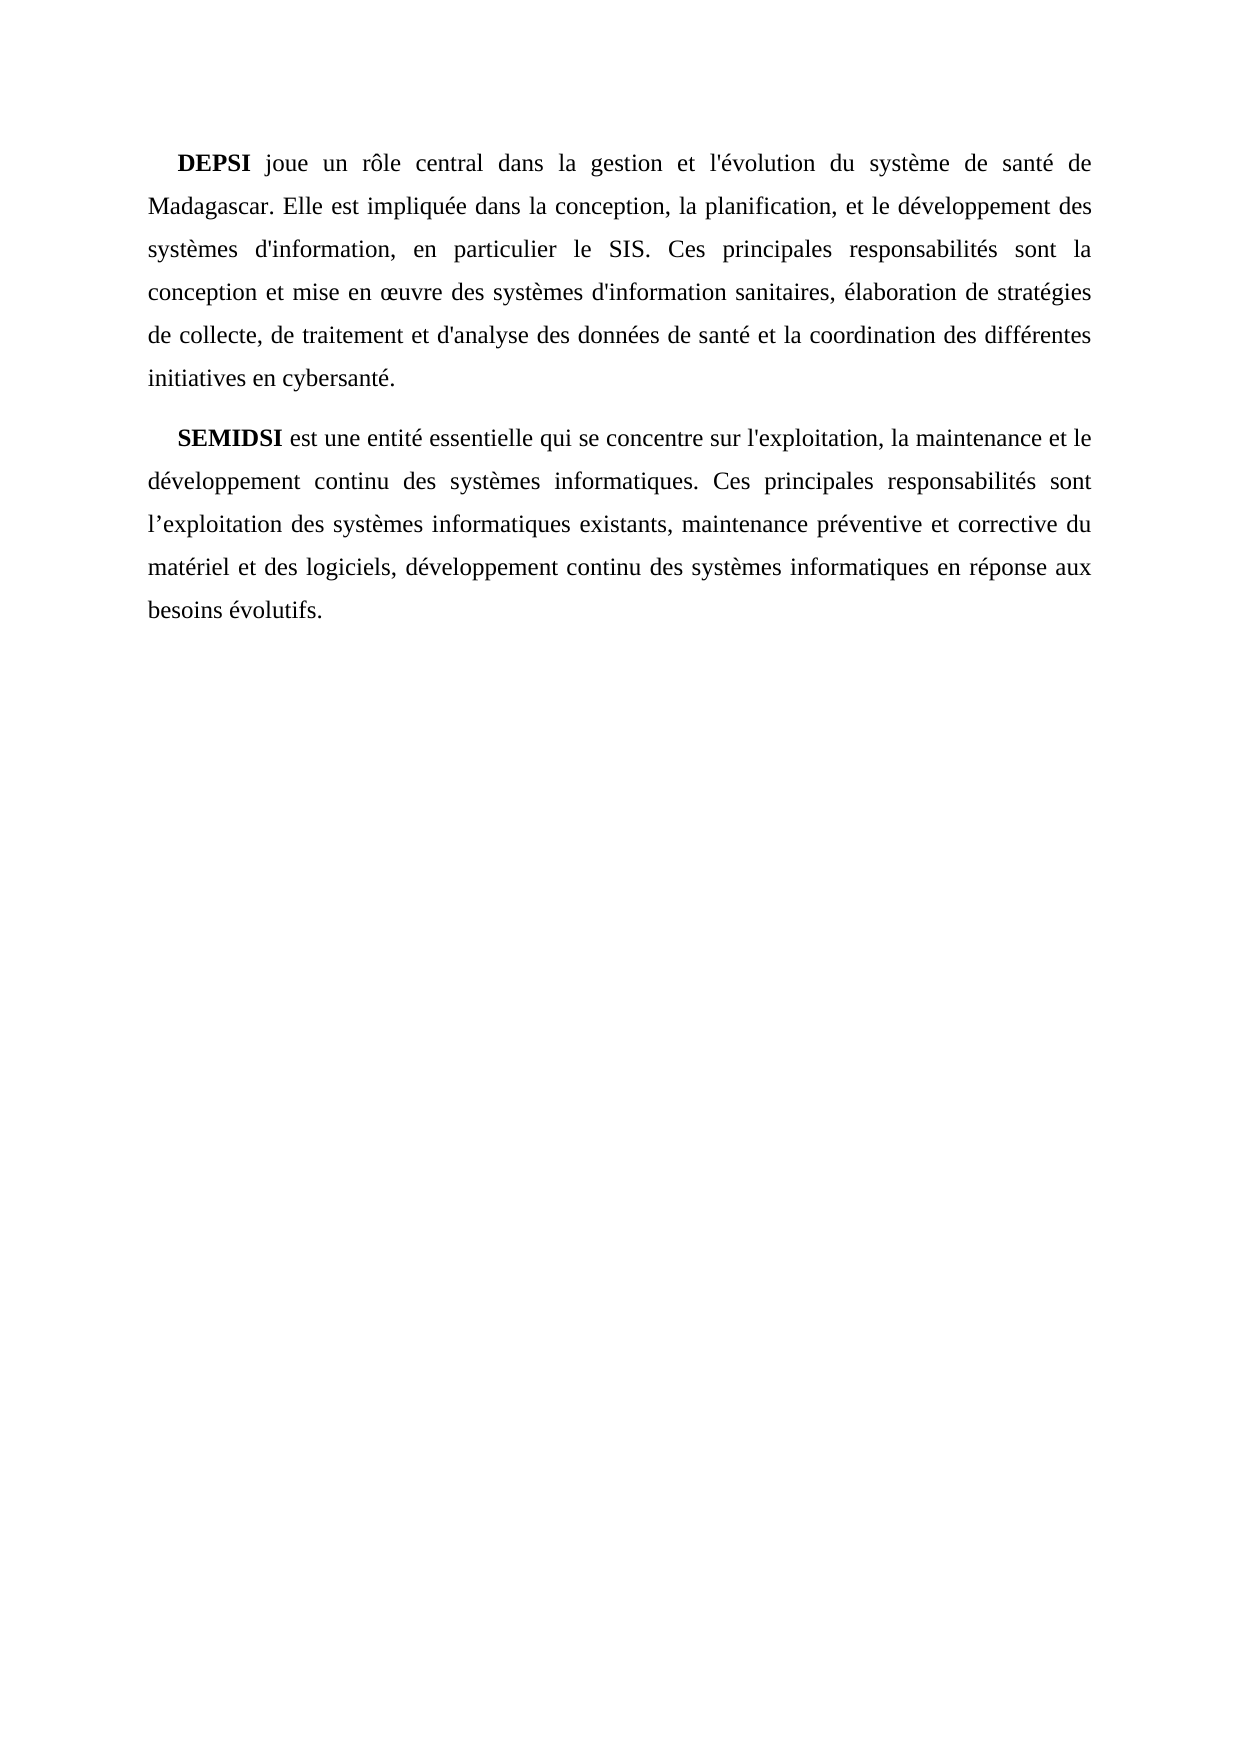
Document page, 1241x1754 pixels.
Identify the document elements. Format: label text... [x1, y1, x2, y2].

text SEMIDSI est une entité essentielle qui se concentre sur l'exploitation, la maintenance et le développement continu des systèmes informatiques. Ces principales responsabilités sont l’exploitation des systèmes informatiques existants, maintenance préventive et corrective du matériel et des logiciels, développement continu des systèmes informatiques en réponse aux besoins évolutifs. [148, 423, 1093, 624]
text DEPSI joue un rôle central dans la gestion et l'évolution du système de santé de Madagascar. Elle est impliquée dans la conception, la planification, et le développement des systèmes d'information, en particulier le SIS. Ces principales responsabilités sont la conception et mise en œuvre des systèmes d'information sanitaires, élaboration de stratégies de collecte, de traitement et d'analyse des données de santé et la coordination des différentes initiatives en cybersanté. [148, 148, 1093, 392]
